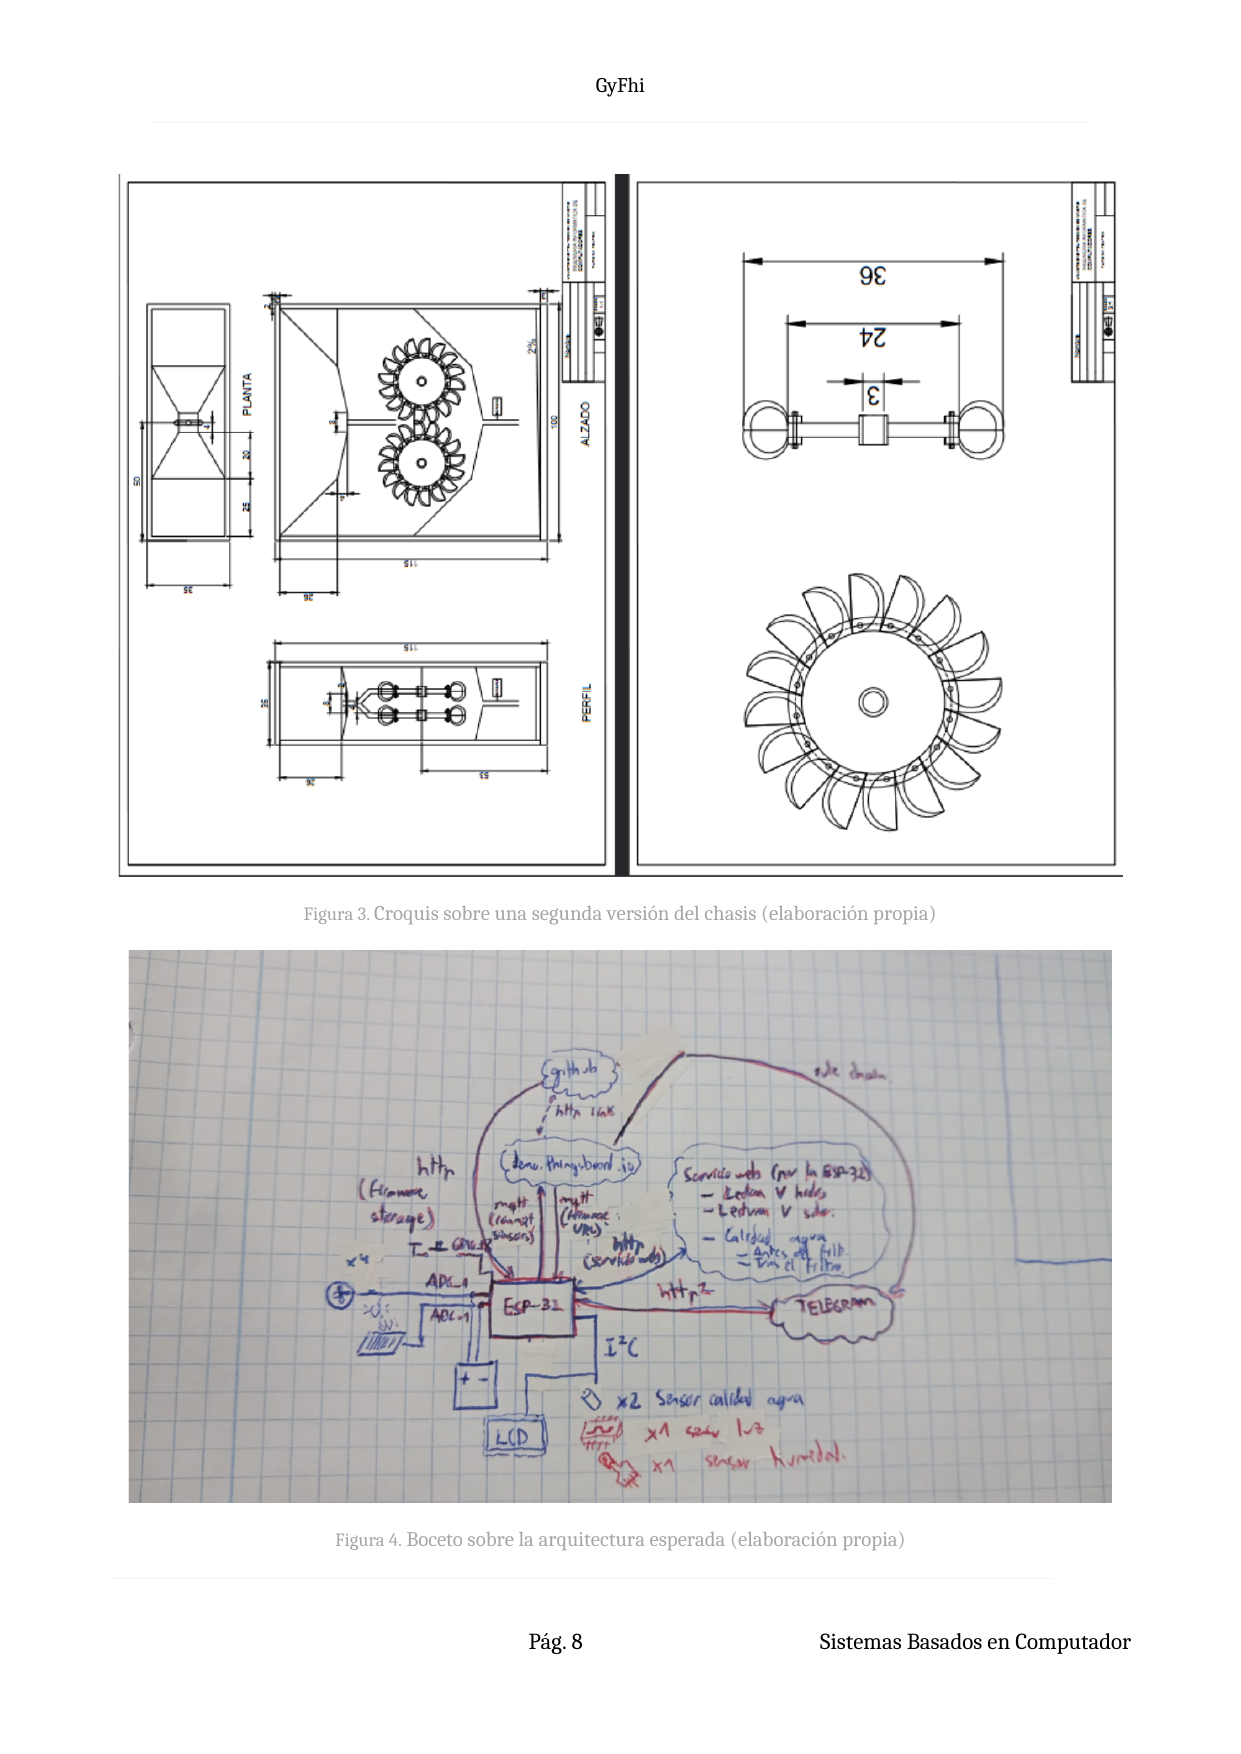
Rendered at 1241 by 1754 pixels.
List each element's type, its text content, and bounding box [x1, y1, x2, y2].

text Figura 4. Boceto sobre la arquitectura esperada (elaboración propia) [112, 1528, 1128, 1552]
picture [120, 174, 1123, 876]
text Figura 3. Croquis sobre una segunda versión del chasis (elaboración propia) [112, 901, 1128, 925]
picture [130, 950, 1112, 1503]
